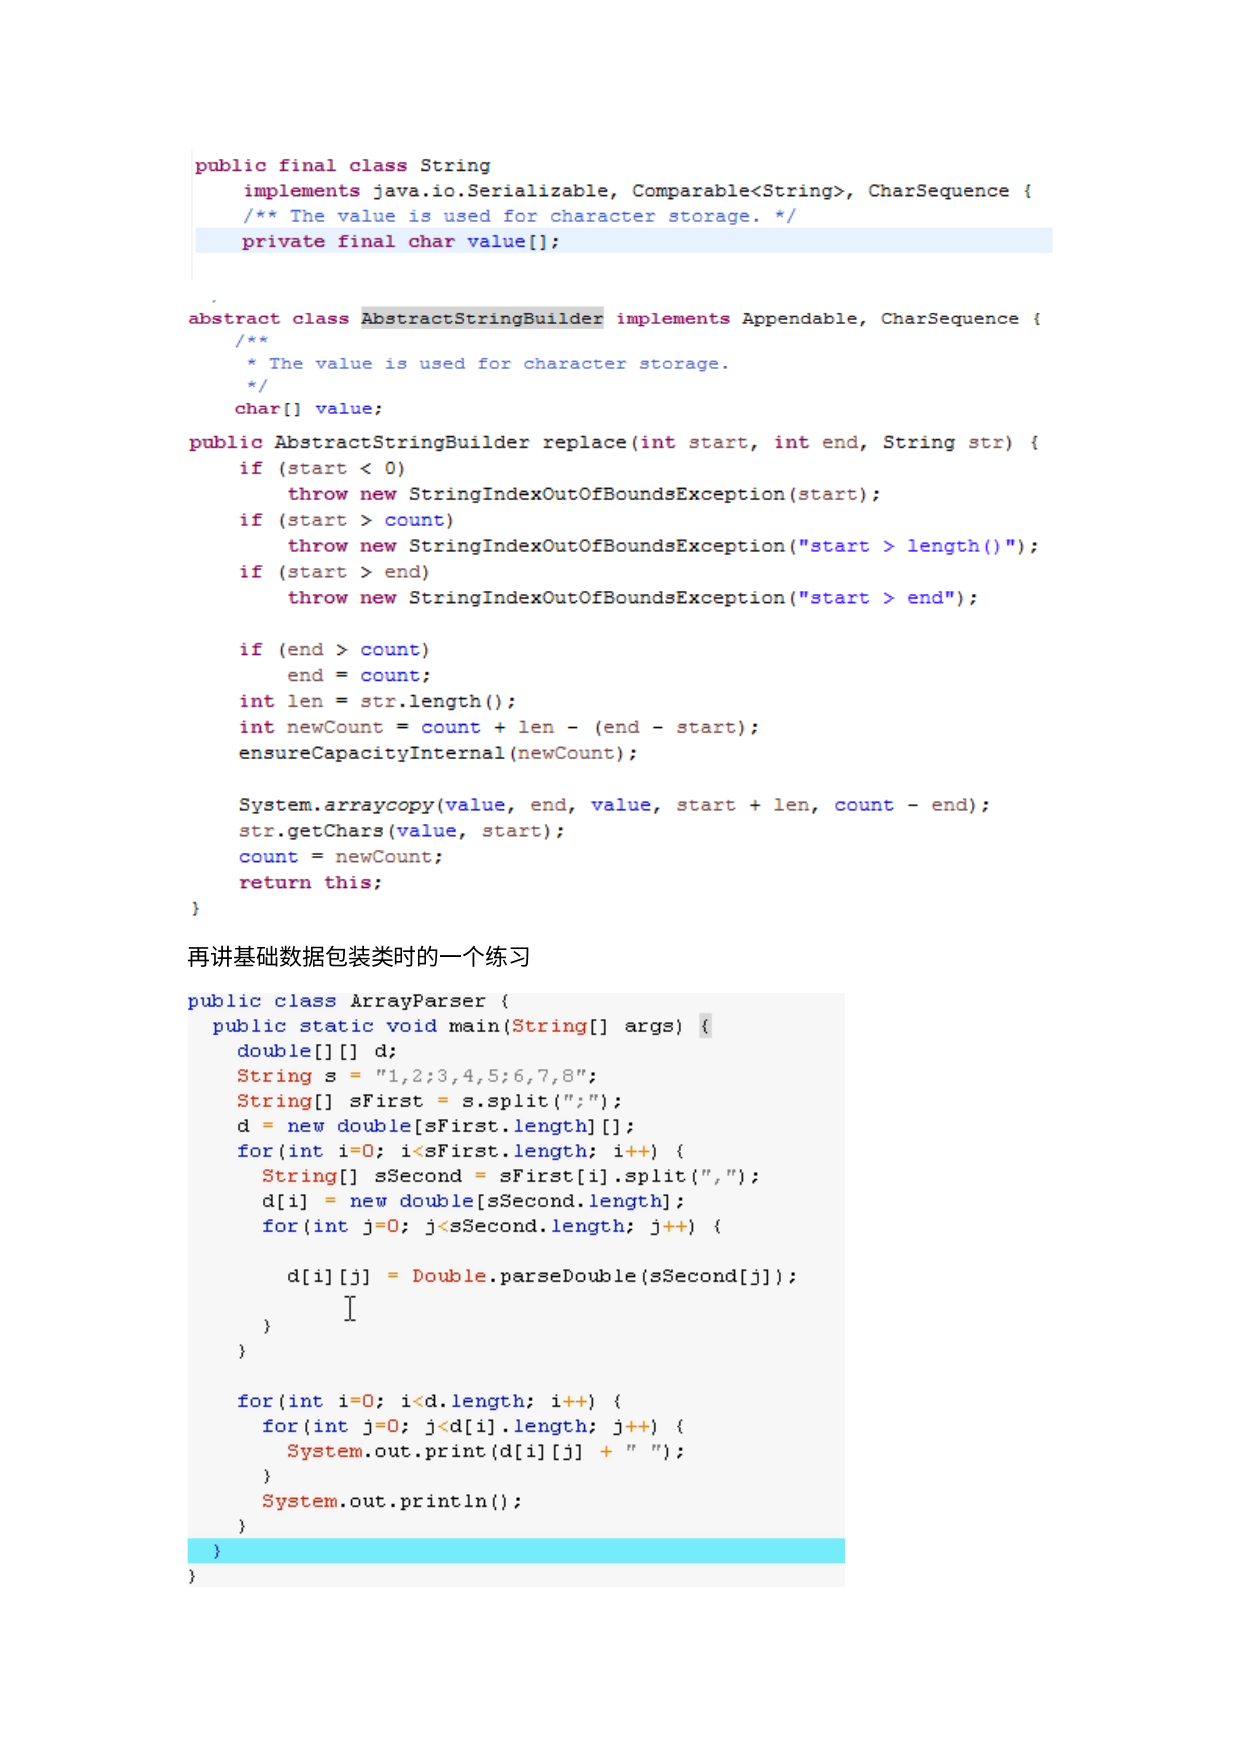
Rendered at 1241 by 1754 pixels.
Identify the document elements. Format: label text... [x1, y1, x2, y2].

picture [187, 150, 1053, 280]
text 再讲基础数据包装类时的一个练习 [187, 939, 1053, 972]
picture [187, 993, 845, 1587]
picture [187, 300, 1053, 919]
